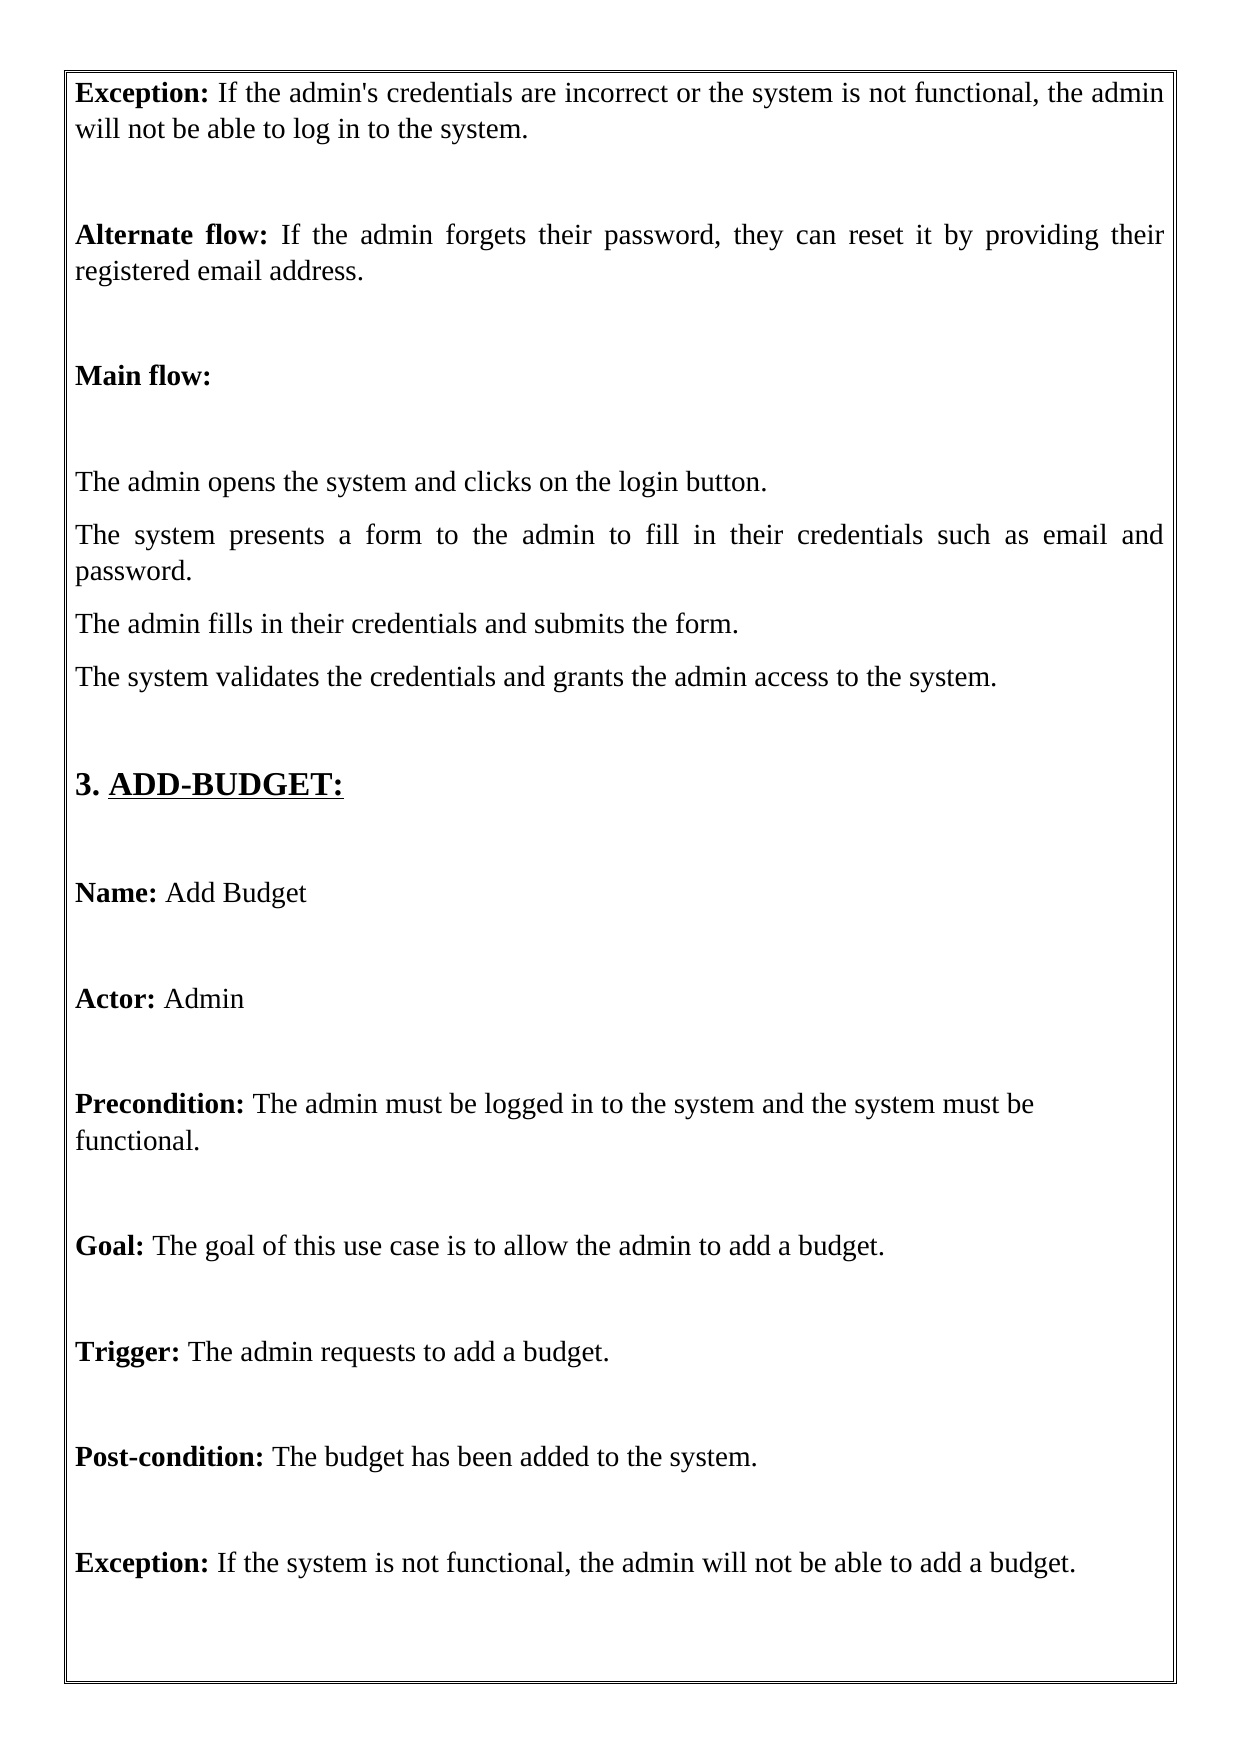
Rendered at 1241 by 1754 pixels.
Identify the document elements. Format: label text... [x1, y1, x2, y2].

list Alternate flow: If the admin forgets their password, they can reset it by providing their registered email address. [75, 217, 1165, 286]
text Exception: If the system is not functional, the admin will not be able to add a budget. [75, 1545, 1165, 1579]
list Main flow: [75, 358, 1165, 392]
text Post-condition: The budget has been added to the system. [75, 1439, 1165, 1473]
text Actor: Admin [75, 981, 1165, 1014]
list The admin fills in their credentials and submits the form. [75, 606, 1165, 639]
text Precondition: The admin must be logged in to the system and the system must be functional. [75, 1086, 1165, 1156]
list The system presents a form to the admin to fill in their credentials such as email and password. [75, 517, 1165, 587]
text Name: Add Budget [75, 875, 1165, 909]
list Exception: If the admin's credentials are incorrect or the system is not functional, the admin will not be able to log in to the system. [75, 75, 1165, 145]
list The system validates the credentials and grants the admin access to the system. [75, 659, 1165, 692]
list ADD-BUDGET: [75, 764, 1165, 803]
text Trigger: The admin requests to add a budget. [75, 1334, 1165, 1367]
list The admin opens the system and clicks on the login button. [75, 464, 1165, 498]
text Goal: The goal of this use case is to allow the admin to add a budget. [75, 1228, 1165, 1262]
